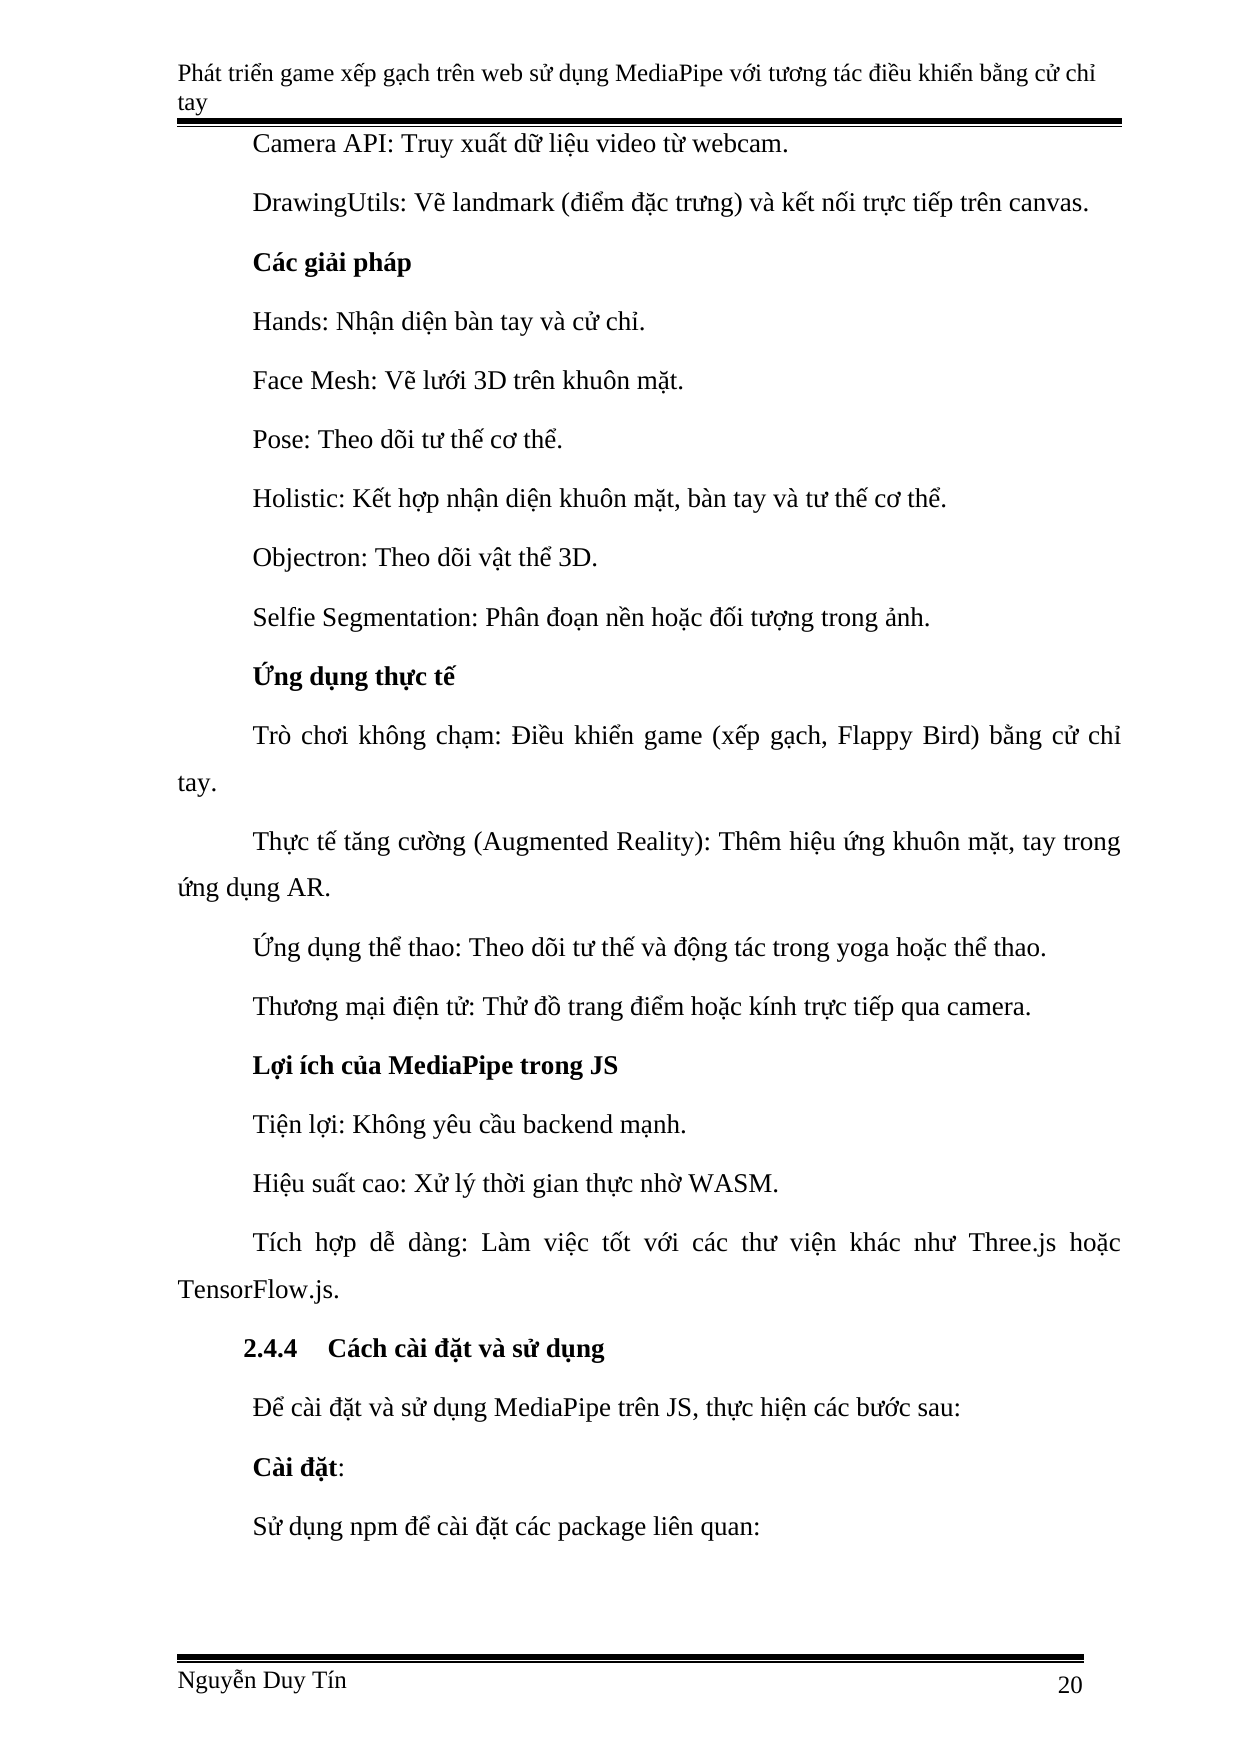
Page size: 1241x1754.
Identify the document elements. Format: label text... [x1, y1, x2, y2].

text Pose: Theo dõi tư thế cơ thể. [177, 423, 1122, 454]
text Holistic: Kết hợp nhận diện khuôn mặt, bàn tay và tư thế cơ thể. [177, 482, 1122, 513]
text Ứng dụng thể thao: Theo dõi tư thế và động tác trong yoga hoặc thể thao. [177, 931, 1122, 962]
text Lợi ích của MediaPipe trong JS [177, 1049, 1122, 1080]
text Face Mesh: Vẽ lưới 3D trên khuôn mặt. [177, 364, 1122, 395]
text Cài đặt: [252, 1451, 1122, 1482]
text Camera API: Truy xuất dữ liệu video từ webcam. [177, 127, 1122, 158]
text Hiệu suất cao: Xử lý thời gian thực nhờ WASM. [177, 1167, 1122, 1198]
text Thương mại điện tử: Thử đồ trang điểm hoặc kính trực tiếp qua camera. [177, 990, 1122, 1021]
list Cách cài đặt và sử dụng [243, 1332, 1122, 1363]
text Để cài đặt và sử dụng MediaPipe trên JS, thực hiện các bước sau: [177, 1391, 1122, 1423]
text Trò chơi không chạm: Điều khiển game (xếp gạch, Flappy Bird) bằng cử chỉ tay. [177, 719, 1122, 797]
text Sử dụng npm để cài đặt các package liên quan: [177, 1510, 1122, 1541]
text Thực tế tăng cường (Augmented Reality): Thêm hiệu ứng khuôn mặt, tay trong ứng dụng AR. [177, 825, 1122, 903]
text Objectron: Theo dõi vật thể 3D. [177, 541, 1122, 573]
text Tiện lợi: Không yêu cầu backend mạnh. [177, 1108, 1122, 1139]
text Hands: Nhận diện bàn tay và cử chỉ. [177, 305, 1122, 336]
text Selfie Segmentation: Phân đoạn nền hoặc đối tượng trong ảnh. [177, 601, 1122, 632]
text DrawingUtils: Vẽ landmark (điểm đặc trưng) và kết nối trực tiếp trên canvas. [177, 186, 1122, 218]
text Các giải pháp [177, 246, 1122, 277]
text Tích hợp dễ dàng: Làm việc tốt với các thư viện khác như Three.js hoặc TensorFlow.js. [177, 1226, 1122, 1304]
text Ứng dụng thực tế [177, 660, 1122, 691]
